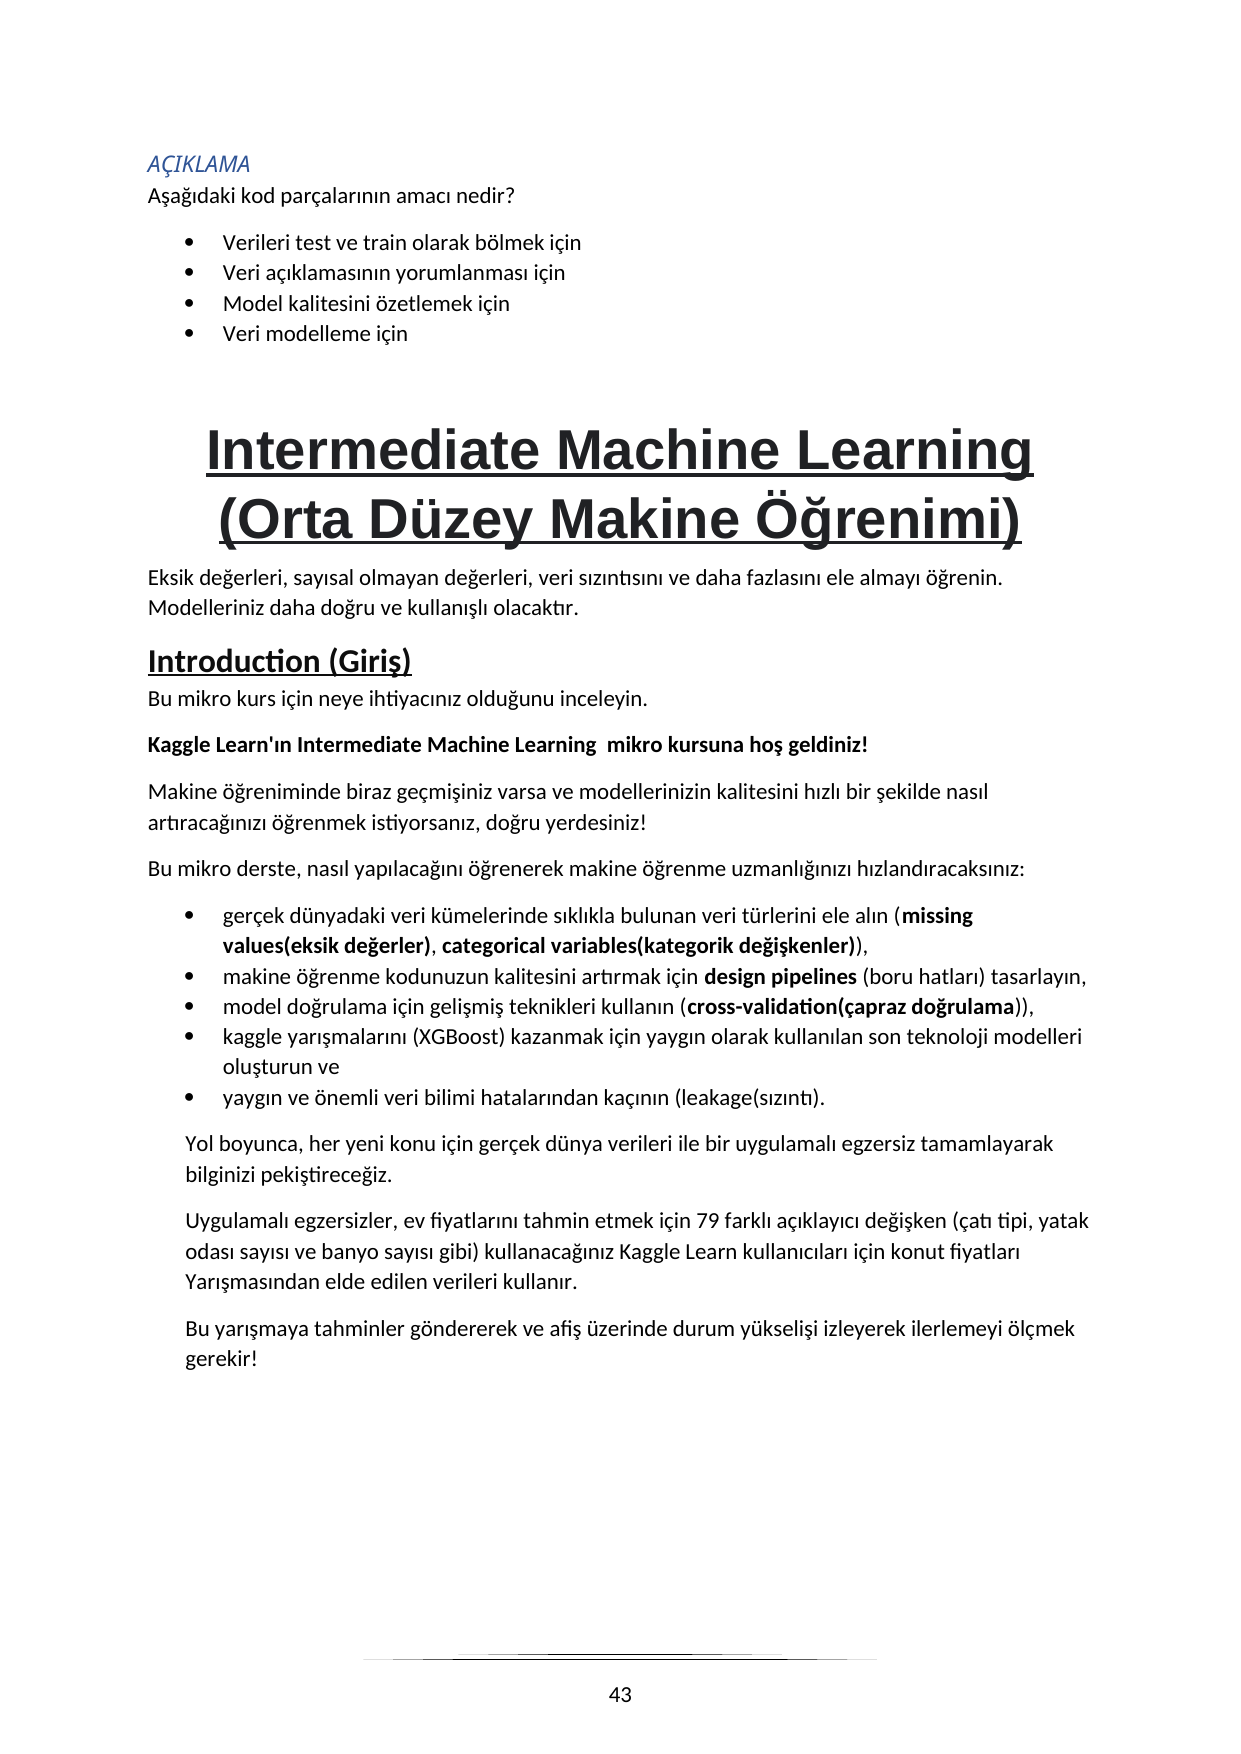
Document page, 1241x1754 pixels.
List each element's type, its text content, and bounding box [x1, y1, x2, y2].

subtitle Intermediate Machine Learning (Orta Düzey Makine Öğrenimi) [148, 413, 1093, 550]
subtitle AÇIKLAMA [148, 148, 1093, 179]
subtitle Introduction (Giriş) [148, 640, 1093, 680]
text Eksik değerleri, sayısal olmayan değerleri, veri sızıntısını ve daha fazlasını ele almayı öğrenin. Modelleriniz daha doğru ve kullanışlı olacaktır. [148, 563, 1093, 621]
list Veri açıklamasının yorumlanması için [185, 258, 1093, 286]
list Veri modelleme için [185, 319, 1093, 347]
text Makine öğreniminde biraz geçmişiniz varsa ve modellerinizin kalitesini hızlı bir şekilde nasıl artıracağınızı öğrenmek istiyorsanız, doğru yerdesiniz! [148, 777, 1093, 836]
list gerçek dünyadaki veri kümelerinde sıklıkla bulunan veri türlerini ele alın (missing values(eksik değerler), categorical variables(kategorik değişkenler)), [185, 901, 1093, 959]
list model doğrulama için gelişmiş teknikleri kullanın (cross-validation(çapraz doğrulama)), [185, 992, 1093, 1020]
list yaygın ve önemli veri bilimi hatalarından kaçının (leakage(sızıntı). [185, 1083, 1093, 1111]
text Kaggle Learn'ın Intermediate Machine Learning mikro kursuna hoş geldiniz! [148, 731, 1093, 758]
list Verileri test ve train olarak bölmek için [185, 228, 1093, 256]
text Bu mikro derste, nasıl yapılacağını öğrenerek makine öğrenme uzmanlığınızı hızlandıracaksınız: [148, 854, 1093, 882]
text Yol boyunca, her yeni konu için gerçek dünya verileri ile bir uygulamalı egzersiz tamamlayarak bilginizi pekiştireceğiz. [185, 1129, 1093, 1188]
text Uygulamalı egzersizler, ev fiyatlarını tahmin etmek için 79 farklı açıklayıcı değişken (çatı tipi, yatak odası sayısı ve banyo sayısı gibi) kullanacağınız Kaggle Learn kullanıcıları için konut fiyatları Yarışmasından elde edilen verileri kullanır. [185, 1207, 1093, 1295]
text Aşağıdaki kod parçalarının amacı nedir? [148, 181, 1093, 209]
text Bu yarışmaya tahminler göndererek ve afiş üzerinde durum yükselişi izleyerek ilerlemeyi ölçmek gerekir! [185, 1314, 1093, 1372]
text Bu mikro kurs için neye ihtiyacınız olduğunu inceleyin. [148, 684, 1093, 712]
list Model kalitesini özetlemek için [185, 289, 1093, 317]
list makine öğrenme kodunuzun kalitesini artırmak için design pipelines (boru hatları) tasarlayın, [185, 962, 1093, 990]
list kaggle yarışmalarını (XGBoost) kazanmak için yaygın olarak kullanılan son teknoloji modelleri oluşturun ve [185, 1022, 1093, 1080]
